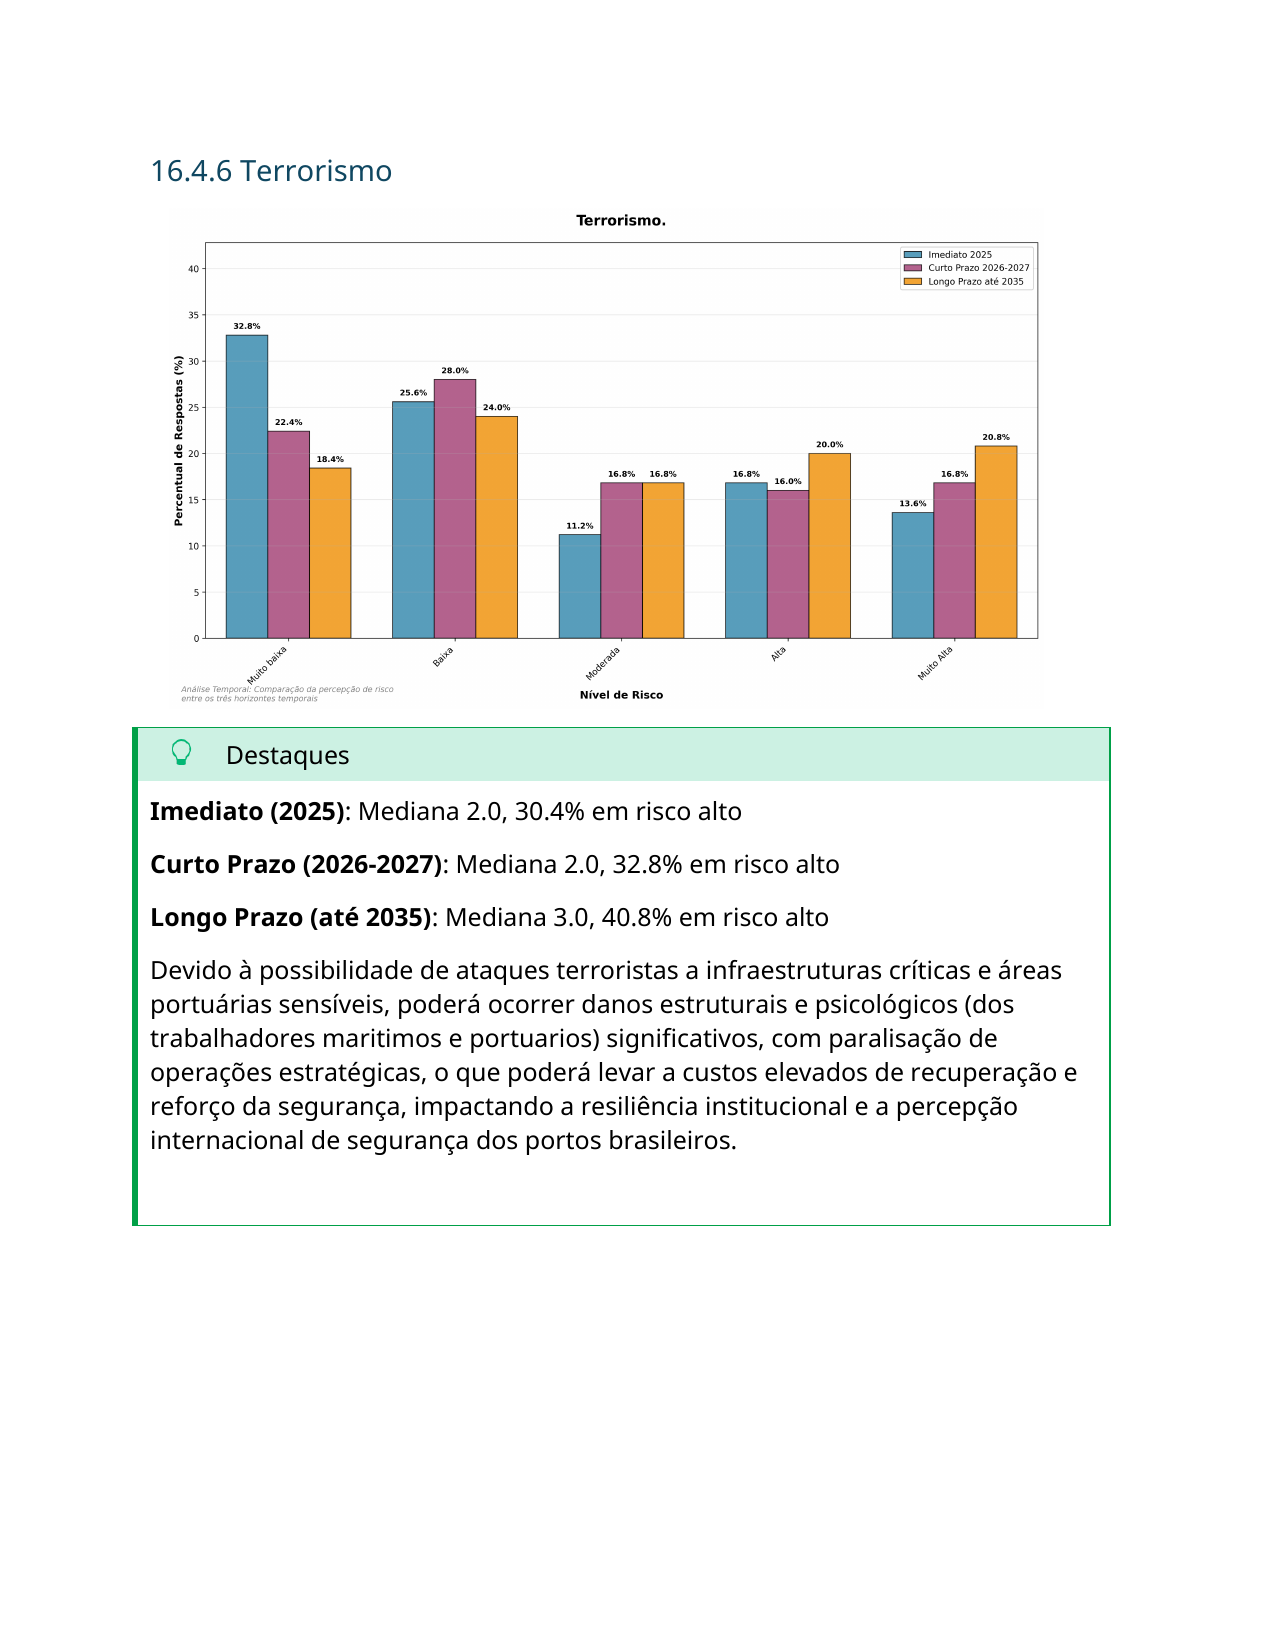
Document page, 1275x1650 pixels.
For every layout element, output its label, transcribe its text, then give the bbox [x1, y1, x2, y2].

picture [168, 739, 194, 765]
picture [168, 208, 1044, 709]
table_header Destaques [138, 728, 1109, 781]
subtitle 16.4.6 Terrorismo [150, 150, 1125, 190]
table_cell Imediato (2025): Mediana 2.0, 30.4% em risco alto Curto Prazo (2026-2027): Mediana 2.0, 32.8% em risco alto Longo Prazo (até 2035): Mediana 3.0, 40.8% em risco alto Devido à possibilidade de ataques terroristas a infraestruturas críticas e áreas portuárias sensíveis, poderá ocorrer danos estruturais e psicológicos (dos trabalhadores maritimos e portuarios) significativos, com paralisação de operações estratégicas, o que poderá levar a custos elevados de recuperação e reforço da segurança, impactando a resiliência institucional e a percepção internacional de segurança dos portos brasileiros. [138, 781, 1109, 1225]
